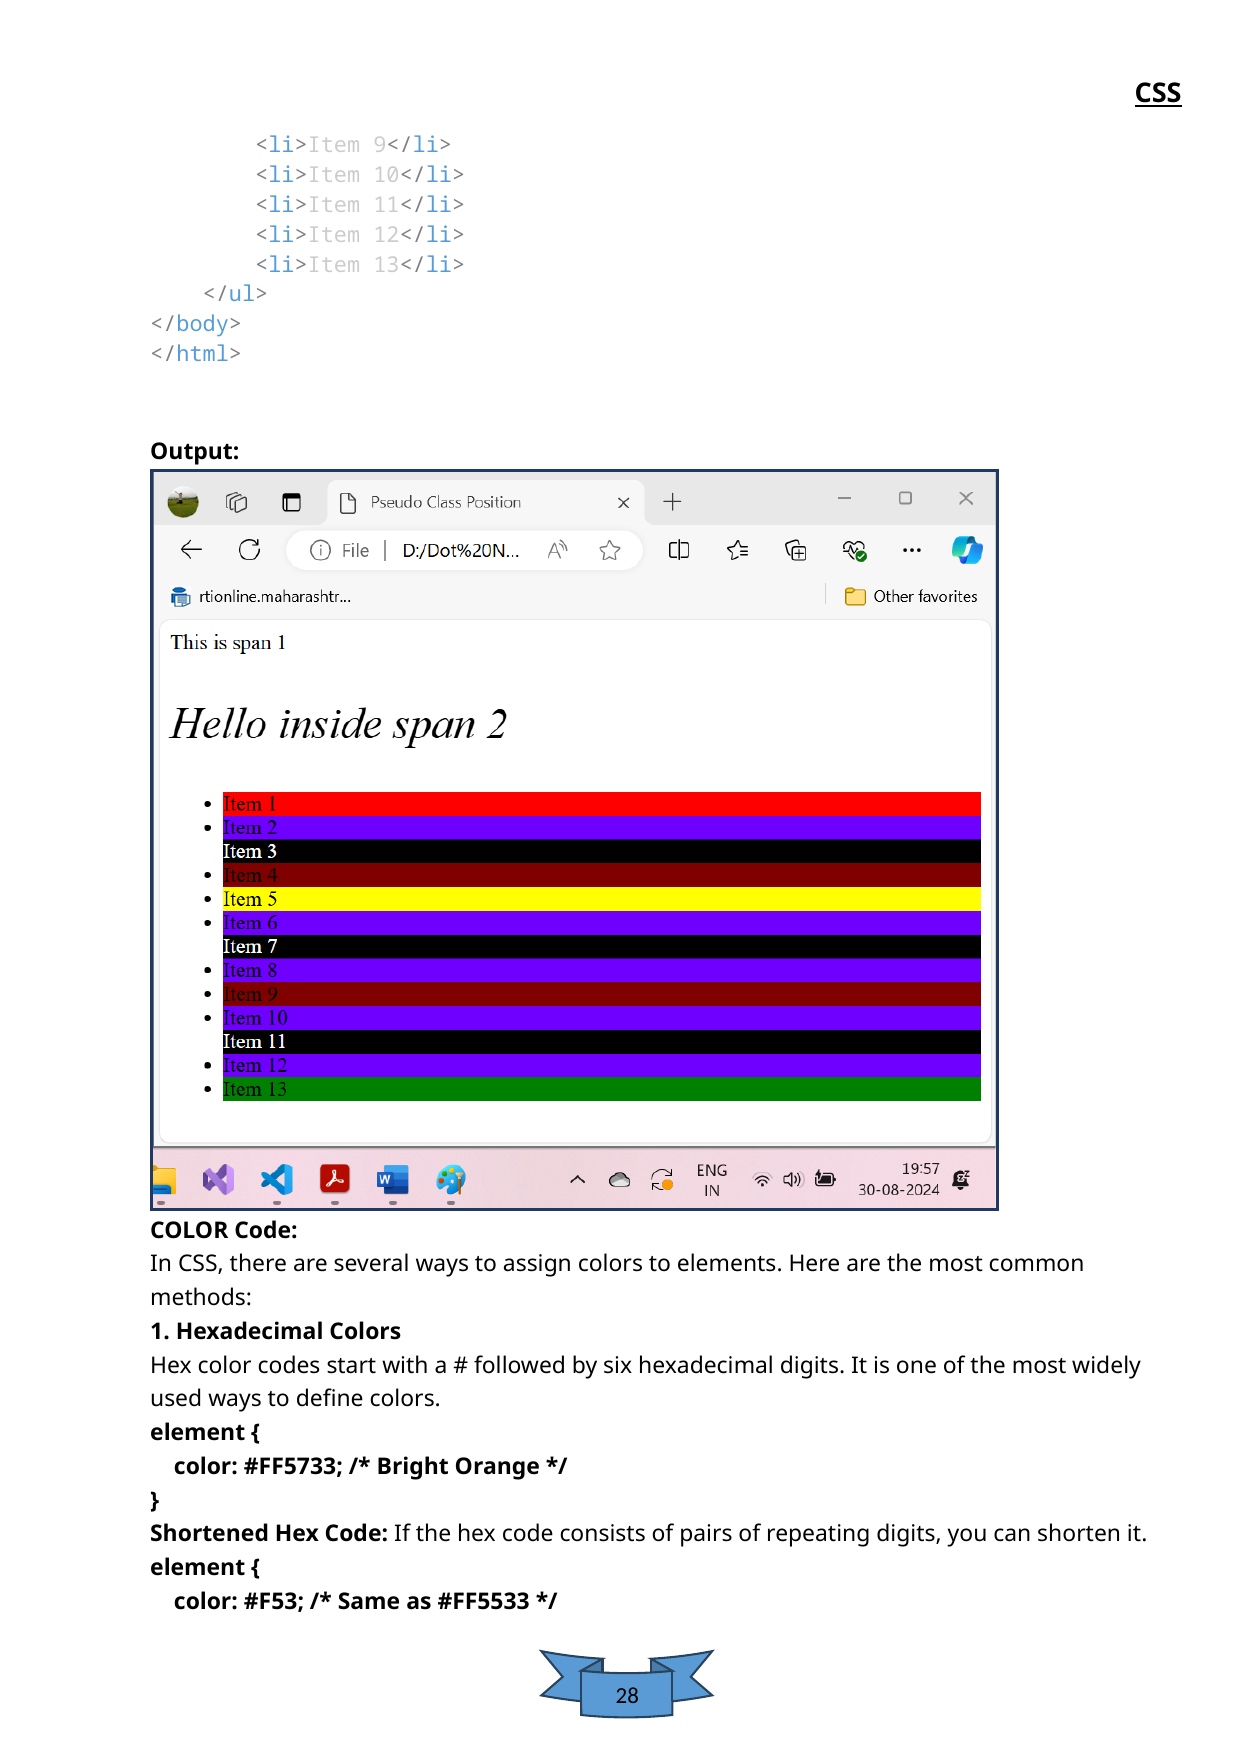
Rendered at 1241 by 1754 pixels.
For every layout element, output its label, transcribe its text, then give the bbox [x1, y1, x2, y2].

text color: #F53; /* Same as #FF5533 */ [150, 1585, 1181, 1616]
text </body> [150, 308, 1181, 338]
text <li>Item 9</li> [150, 129, 1181, 159]
picture [153, 472, 996, 1208]
text Hex color codes start with a # followed by six hexadecimal digits. It is one of the most widely used ways to define colors. [150, 1348, 1181, 1413]
text Shortened Hex Code: If the hex code consists of pairs of repeating digits, you can shorten it. [150, 1517, 1181, 1548]
text COLOR Code: [150, 1213, 1181, 1245]
text <li>Item 13</li> [150, 248, 1181, 278]
text </ul> [150, 278, 1181, 308]
text <li>Item 10</li> [150, 159, 1181, 189]
text color: #FF5733; /* Bright Orange */ [150, 1450, 1181, 1481]
text In CSS, there are several ways to assign colors to elements. Here are the most common methods: [150, 1247, 1181, 1312]
text element { [150, 1551, 1181, 1582]
text <li>Item 12</li> [150, 219, 1181, 248]
text } [150, 1483, 1181, 1515]
text Output: [150, 435, 1181, 466]
text element { [150, 1416, 1181, 1447]
text <li>Item 11</li> [150, 189, 1181, 219]
text 1. Hexadecimal Colors [150, 1315, 1181, 1346]
text </html> [150, 338, 1181, 368]
